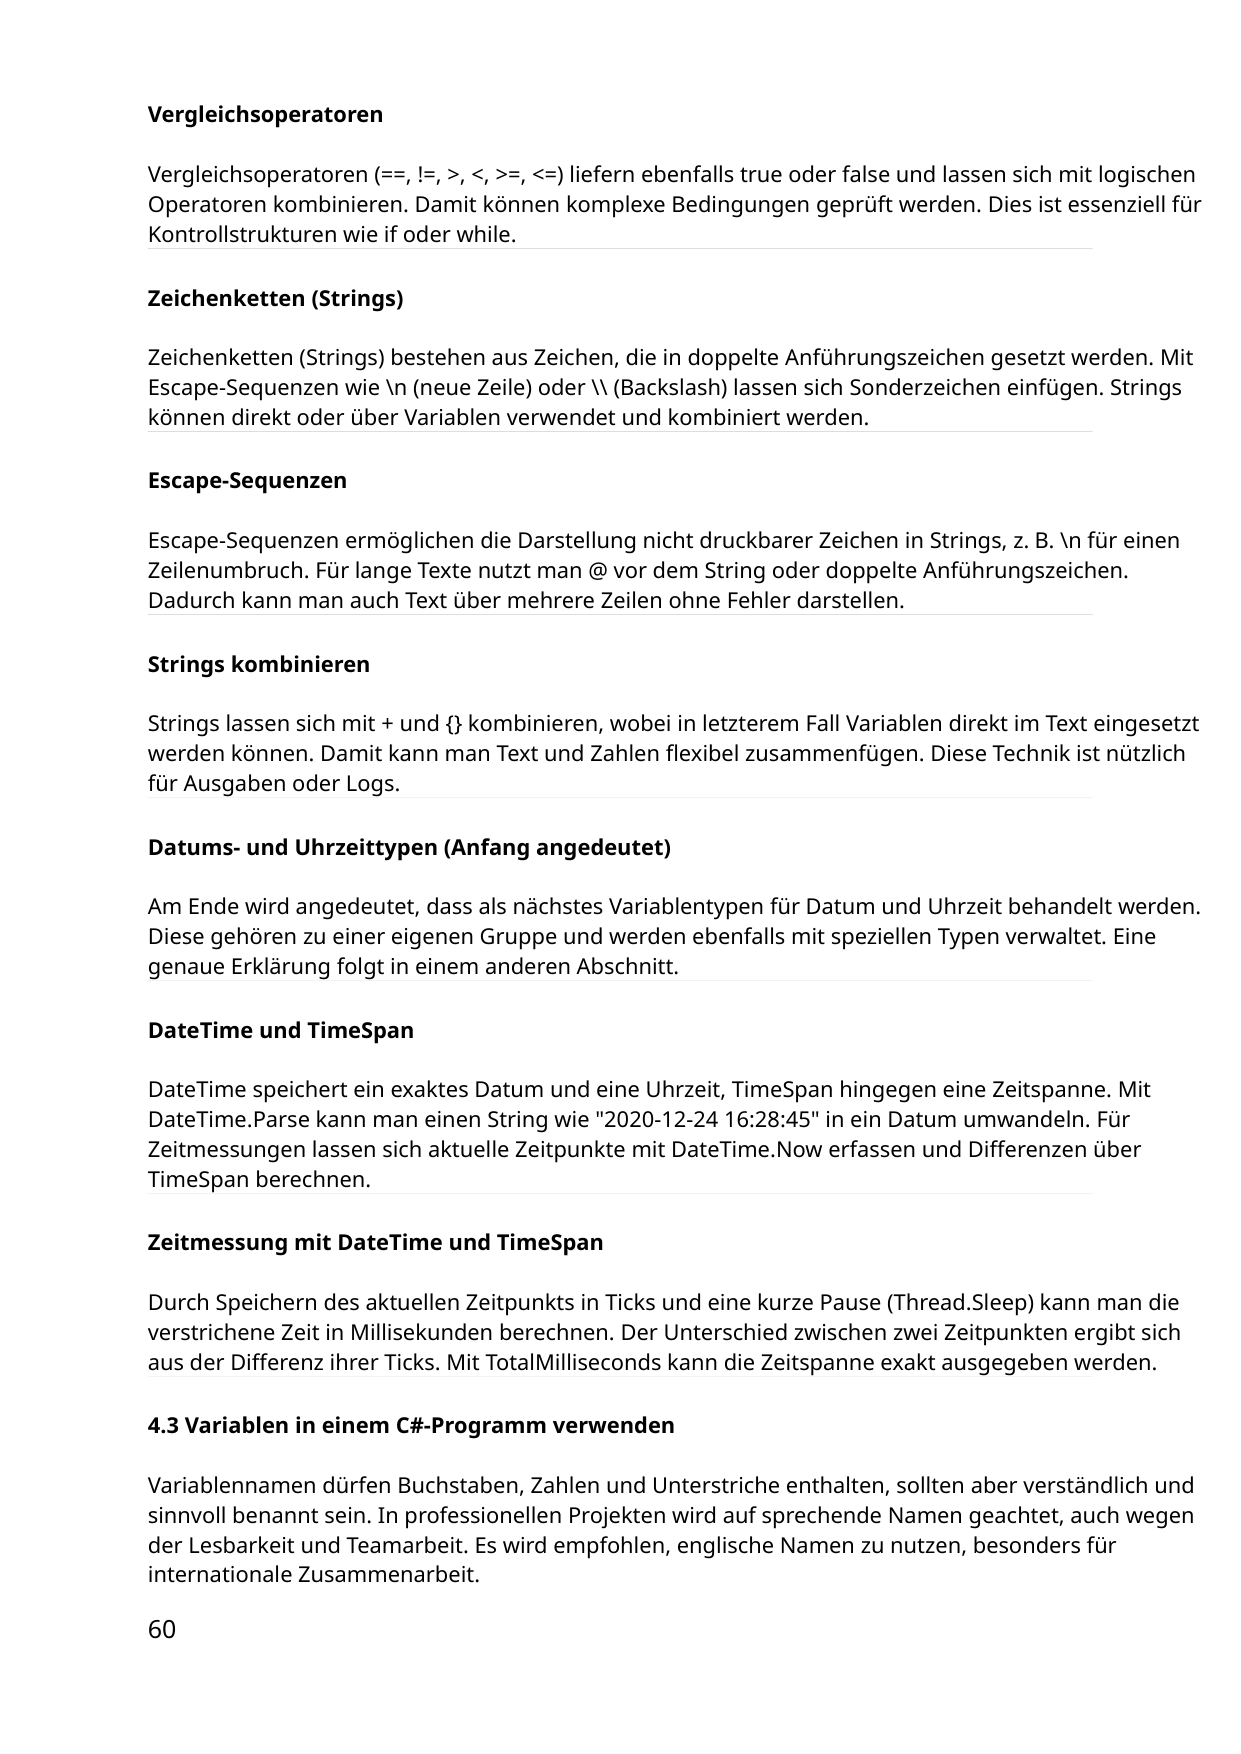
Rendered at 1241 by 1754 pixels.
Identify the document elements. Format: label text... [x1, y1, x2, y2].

text DateTime speichert ein exaktes Datum und eine Uhrzeit, TimeSpan hingegen eine Zeitspanne. Mit DateTime.Parse kann man einen String wie "2020-12-24 16:28:45" in ein Datum umwandeln. Für Zeitmessungen lassen sich aktuelle Zeitpunkte mit DateTime.Now erfassen und Differenzen über TimeSpan berechnen. [148, 1074, 1211, 1193]
text 4.3 Variablen in einem C#-Programm verwenden [148, 1410, 1211, 1440]
text DateTime und TimeSpan [148, 1014, 1211, 1044]
text Am Ende wird angedeutet, dass als nächstes Variablentypen für Datum und Uhrzeit behandelt werden. Diese gehören zu einer eigenen Gruppe und werden ebenfalls mit speziellen Typen verwaltet. Eine genaue Erklärung folgt in einem anderen Abschnitt. [148, 891, 1211, 981]
text Strings lassen sich mit + und {} kombinieren, wobei in letzterem Fall Variablen direkt im Text eingesetzt werden können. Damit kann man Text und Zahlen flexibel zusammenfügen. Diese Technik ist nützlich für Ausgaben oder Logs. [148, 708, 1211, 797]
text Vergleichsoperatoren [148, 99, 1211, 129]
text Zeichenketten (Strings) bestehen aus Zeichen, die in doppelte Anführungszeichen gesetzt werden. Mit Escape-Sequenzen wie \n (neue Zeile) oder \\ (Backslash) lassen sich Sonderzeichen einfügen. Strings können direkt oder über Variablen verwendet und kombiniert werden. [148, 342, 1211, 431]
text Zeichenketten (Strings) [148, 282, 1211, 312]
text Durch Speichern des aktuellen Zeitpunkts in Ticks und eine kurze Pause (Thread.Sleep) kann man die verstrichene Zeit in Millisekunden berechnen. Der Unterschied zwischen zwei Zeitpunkten ergibt sich aus der Differenz ihrer Ticks. Mit TotalMilliseconds kann die Zeitspanne exakt ausgegeben werden. [148, 1287, 1211, 1376]
text Strings kombinieren [148, 648, 1211, 678]
text Vergleichsoperatoren (==, !=, >, <, >=, <=) liefern ebenfalls true oder false und lassen sich mit logischen Operatoren kombinieren. Damit können komplexe Bedingungen geprüft werden. Dies ist essenziell für Kontrollstrukturen wie if oder while. [148, 159, 1211, 248]
text Escape-Sequenzen [148, 466, 1211, 495]
text Escape-Sequenzen ermöglichen die Darstellung nicht druckbarer Zeichen in Strings, z. B. \n für einen Zeilenumbruch. Für lange Texte nutzt man @ vor dem String oder doppelte Anführungszeichen. Dadurch kann man auch Text über mehrere Zeilen ohne Fehler darstellen. [148, 525, 1211, 614]
text Datums- und Uhrzeittypen (Anfang angedeutet) [148, 832, 1211, 861]
text Zeitmessung mit DateTime und TimeSpan [148, 1227, 1211, 1257]
text Variablennamen dürfen Buchstaben, Zahlen und Unterstriche enthalten, sollten aber verständlich und sinnvoll benannt sein. In professionellen Projekten wird auf sprechende Namen geachtet, auch wegen der Lesbarkeit und Teamarbeit. Es wird empfohlen, englische Namen zu nutzen, besonders für internationale Zusammenarbeit. [148, 1470, 1211, 1589]
